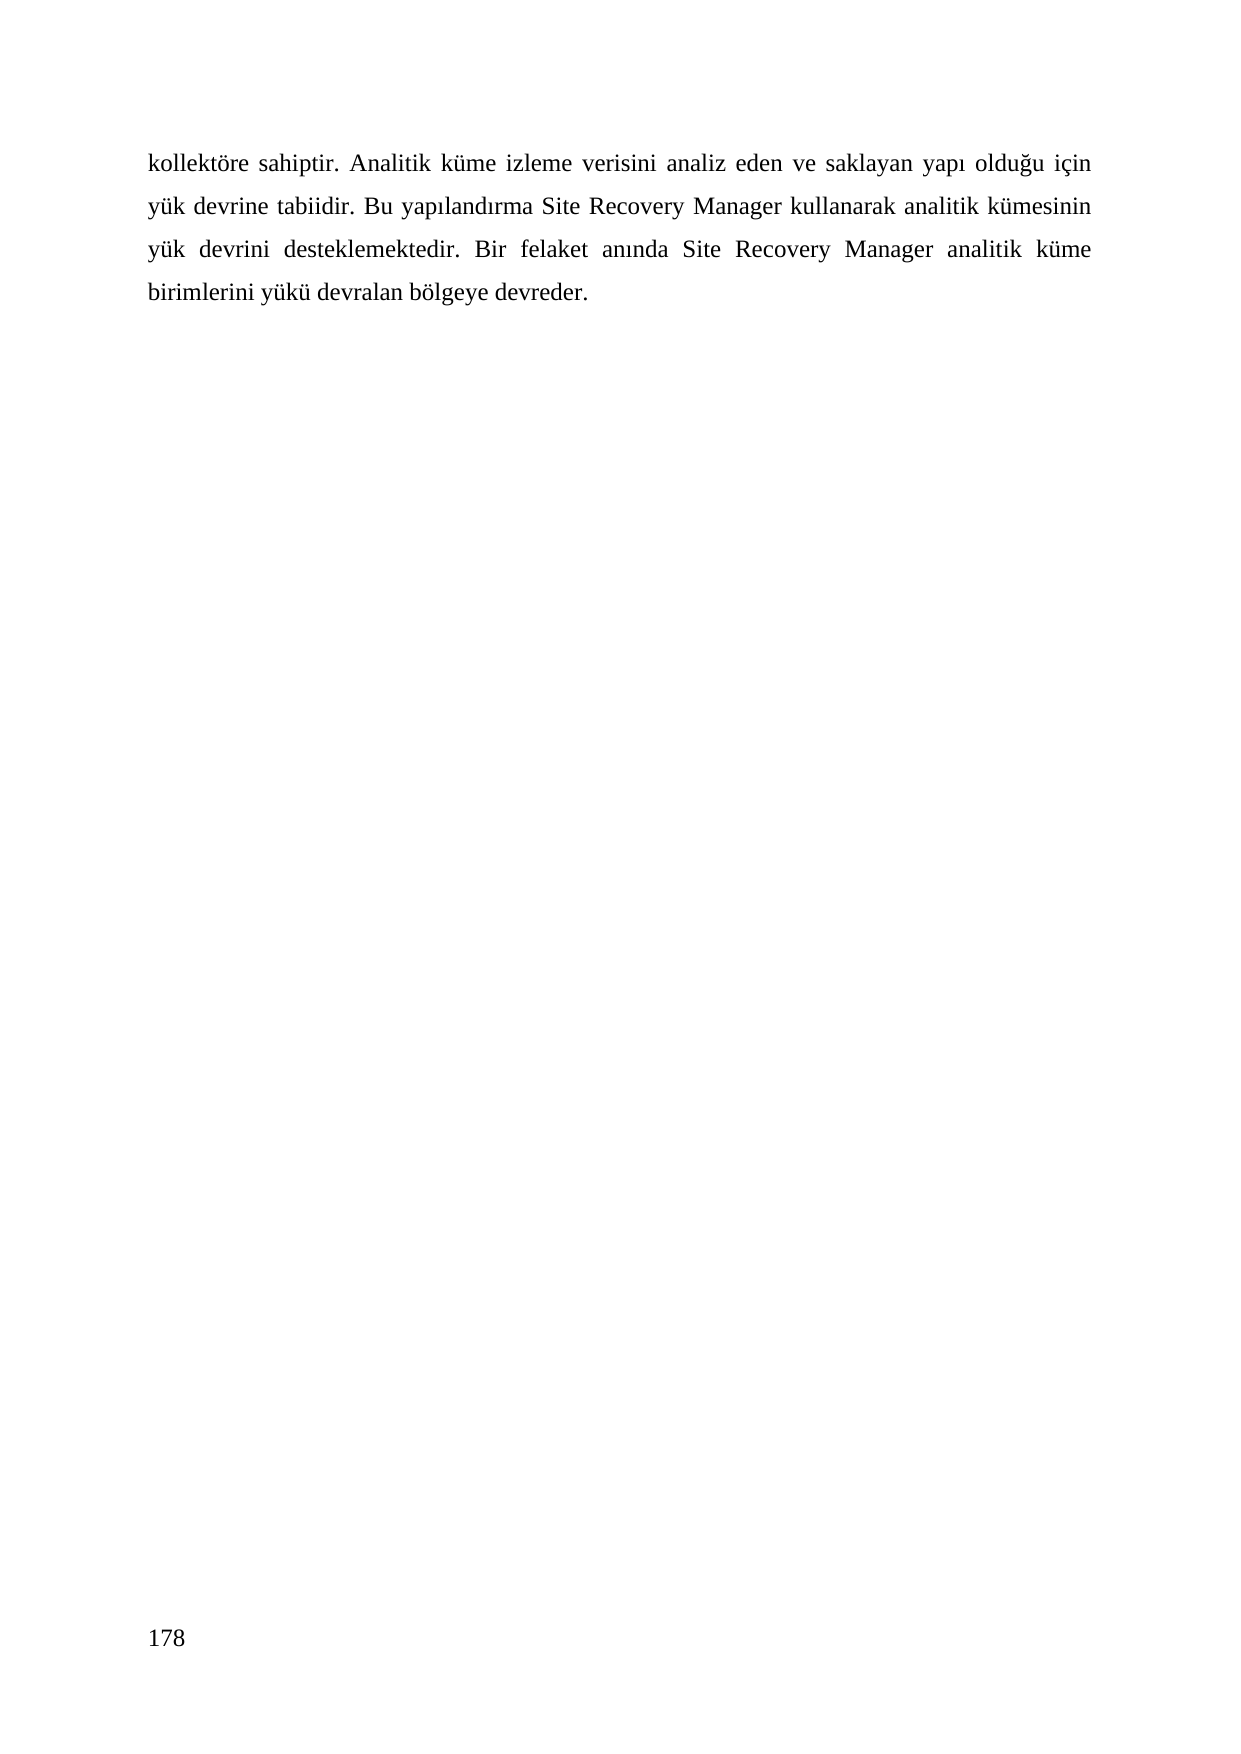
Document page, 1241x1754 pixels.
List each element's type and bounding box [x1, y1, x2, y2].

text [148, 148, 1093, 306]
